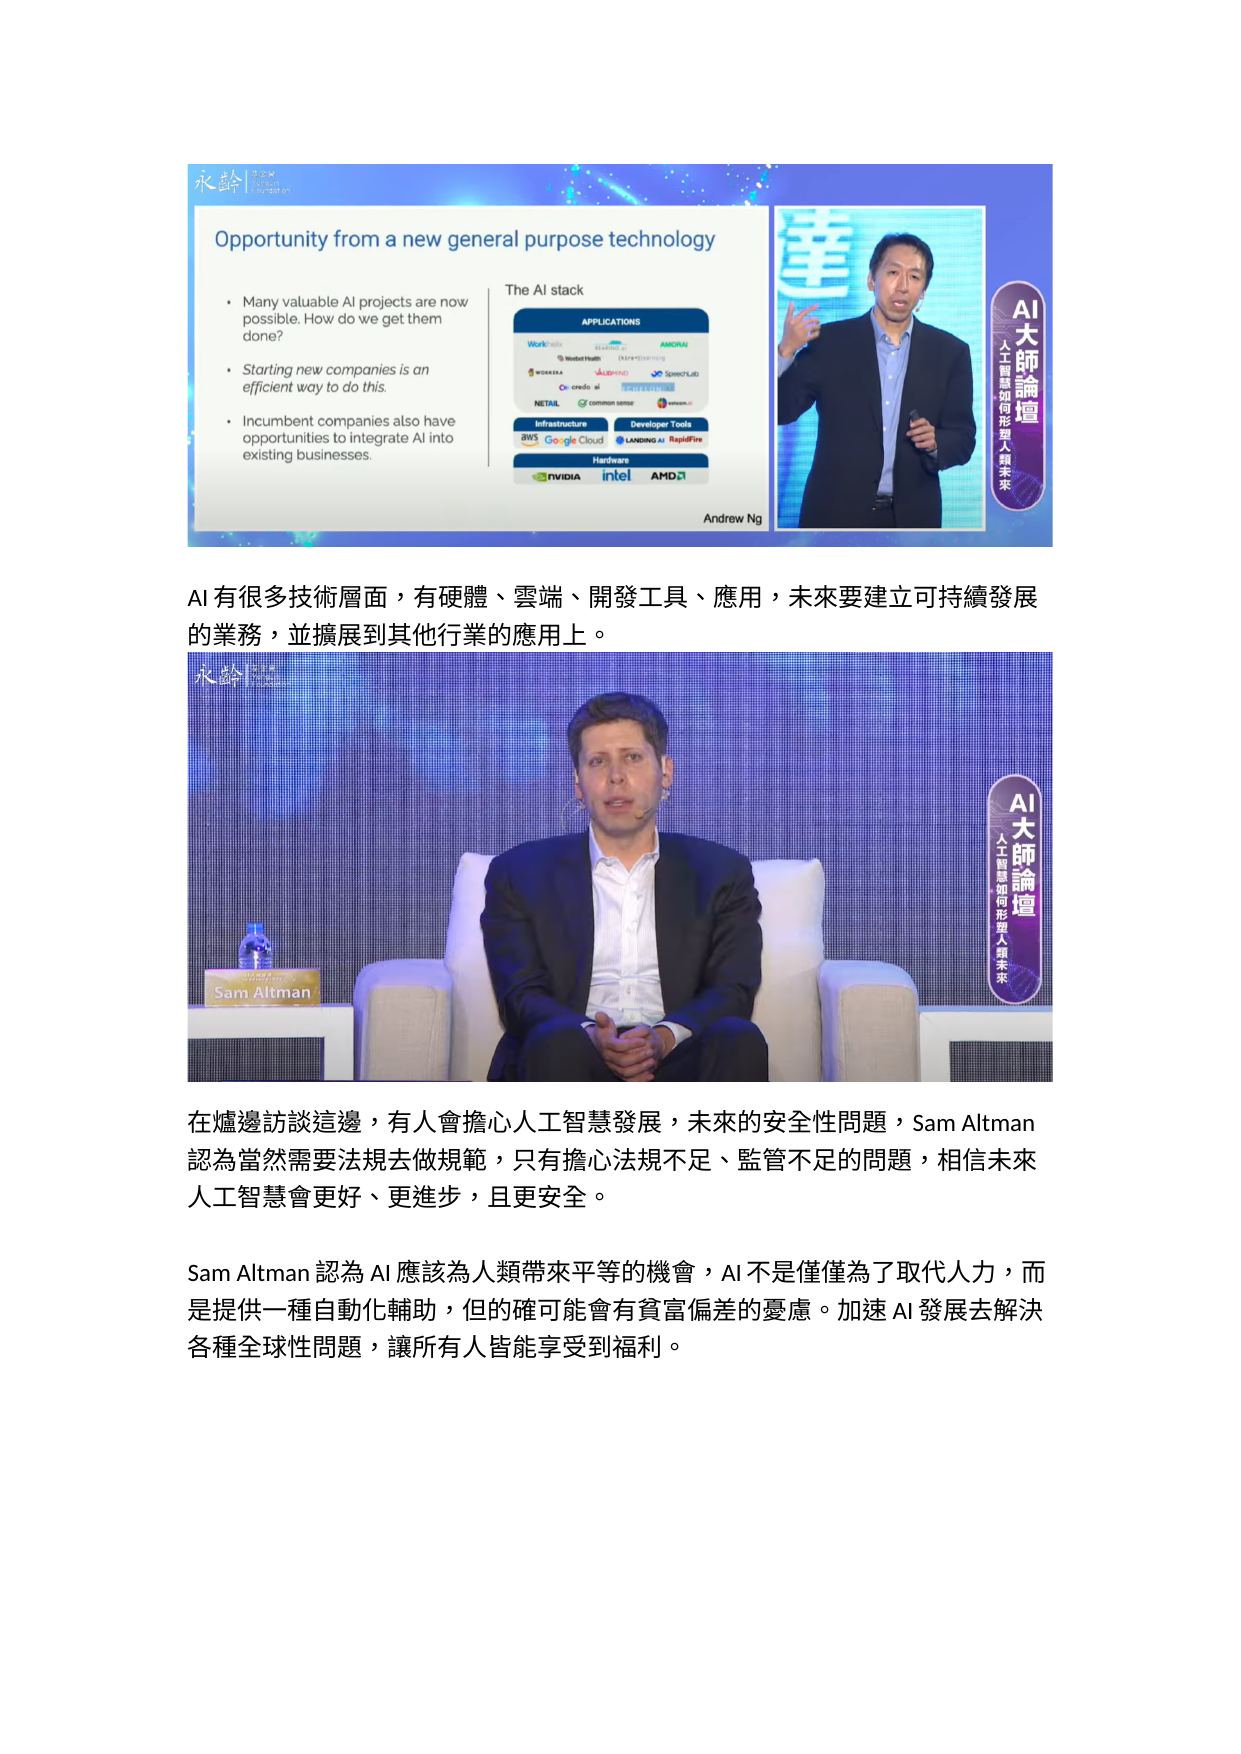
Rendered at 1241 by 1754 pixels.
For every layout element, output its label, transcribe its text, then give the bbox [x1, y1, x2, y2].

picture [187, 652, 1053, 1082]
text 在爐邊訪談這邊，有人會擔心人工智慧發展，未來的安全性問題，Sam Altman認為當然需要法規去做規範，只有擔心法規不足、監管不足的問題，相信未來人工智慧會更好、更進步，且更安全。 [187, 1102, 1053, 1214]
picture [187, 164, 1053, 547]
text Sam Altman認為AI應該為人類帶來平等的機會，AI不是僅僅為了取代人力，而是提供一種自動化輔助，但的確可能會有貧富偏差的憂慮。加速AI發展去解決各種全球性問題，讓所有人皆能享受到福利。 [187, 1252, 1053, 1364]
text AI有很多技術層面，有硬體、雲端、開發工具、應用，未來要建立可持續發展的業務，並擴展到其他行業的應用上。 [187, 577, 1053, 652]
